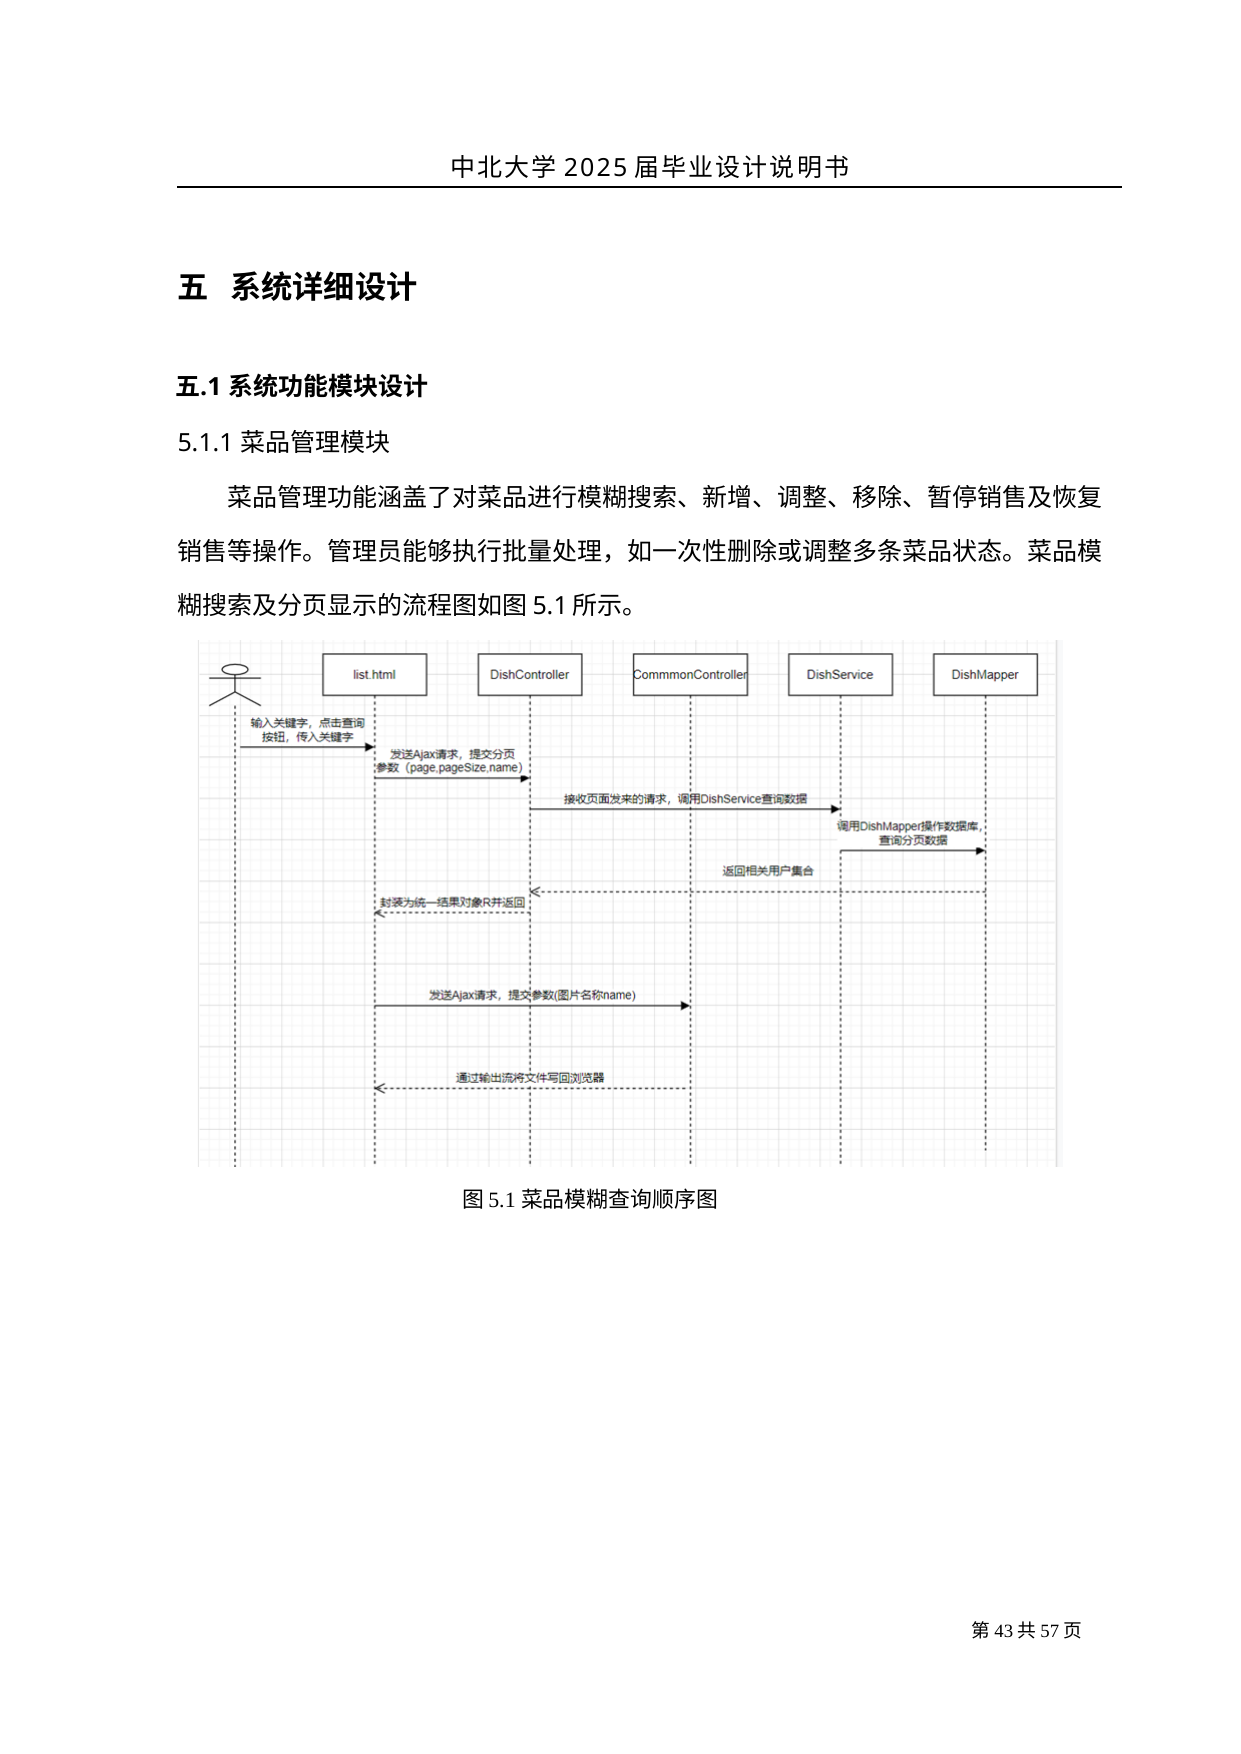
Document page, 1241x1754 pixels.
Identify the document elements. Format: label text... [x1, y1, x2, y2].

text 5.1.1 菜品管理模块 [177, 423, 1122, 459]
text 系统详细设计 [177, 263, 1122, 308]
text 图5.1 菜品模糊查询顺序图 [418, 1182, 1122, 1213]
picture [197, 640, 1063, 1167]
list 系统功能模块设计 [175, 367, 1122, 403]
text 菜品管理功能涵盖了对菜品进行模糊搜索、新增、调整、移除、暂停销售及恢复销售等操作。管理员能够执行批量处理，如一次性删除或调整多条菜品状态。菜品模糊搜索及分页显示的流程图如图5.1所示。 [177, 477, 1122, 622]
